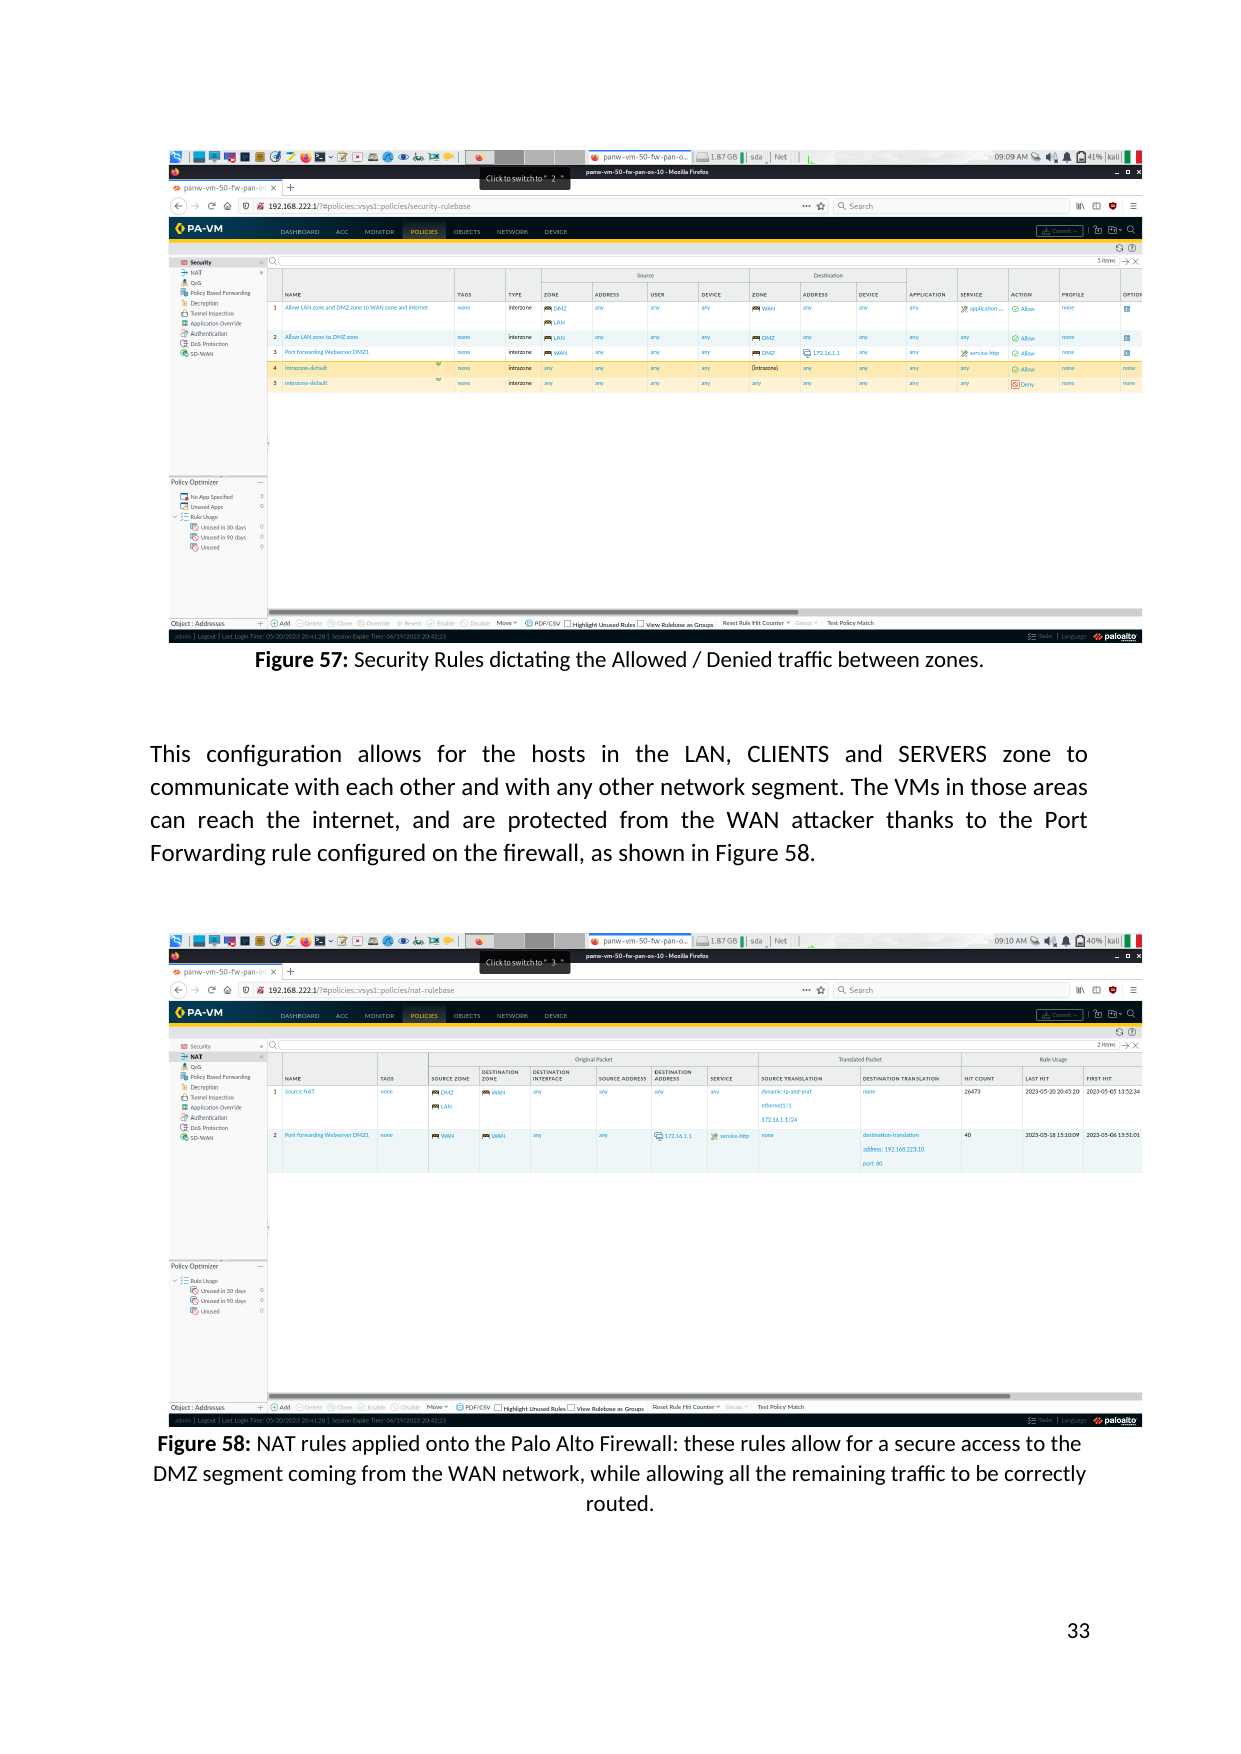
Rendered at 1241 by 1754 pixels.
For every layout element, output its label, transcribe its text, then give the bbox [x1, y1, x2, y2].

text Figure 58: NAT rules applied onto the Palo Alto Firewall: these rules allow for a secure access to the DMZ segment coming from the WAN network, while allowing all the remaining traffic to be correctly routed. [150, 934, 1090, 1517]
text Figure 57: Security Rules dictating the Allowed / Denied traffic between zones. [150, 150, 1090, 673]
text This configuration allows for the hosts in the LAN, CLIENTS and SERVERS zone to communicate with each other and with any other network segment. The VMs in those areas can reach the internet, and are protected from the WAN attacker thanks to the Port Forwarding rule configured on the firewall, as shown in Figure 58. [150, 739, 1090, 868]
